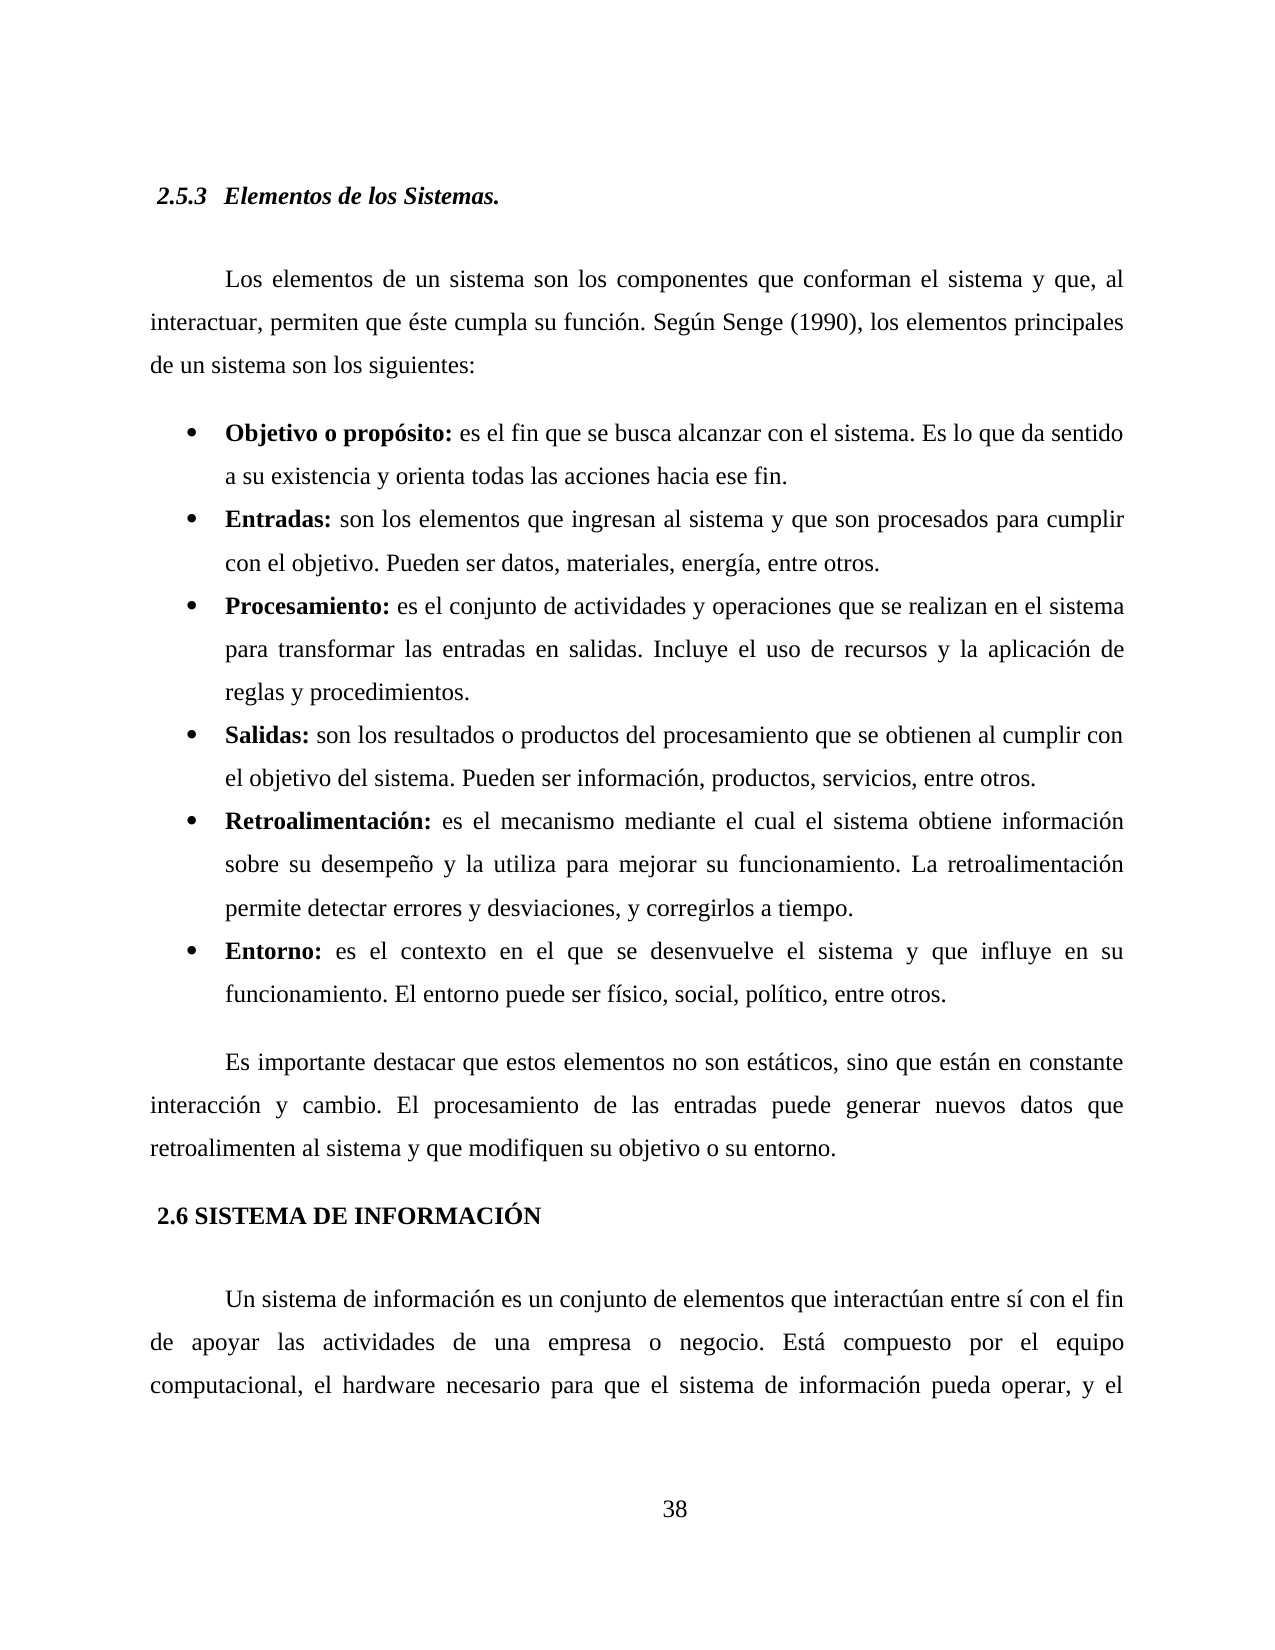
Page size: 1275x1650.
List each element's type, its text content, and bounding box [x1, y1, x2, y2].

list Procesamiento: es el conjunto de actividades y operaciones que se realizan en el sistema para transformar las entradas en salidas. Incluye el uso de recursos y la aplicación de reglas y procedimientos. [187, 591, 1125, 706]
list Entorno: es el contexto en el que se desenvuelve el sistema y que influye en su funcionamiento. El entorno puede ser físico, social, político, entre otros. [187, 936, 1125, 1008]
list Salidas: son los resultados o productos del procesamiento que se obtienen al cumplir con el objetivo del sistema. Pueden ser información, productos, servicios, entre otros. [187, 720, 1125, 792]
subtitle Elementos de los Sistemas. [157, 181, 1125, 210]
list Retroalimentación: es el mecanismo mediante el cual el sistema obtiene información sobre su desempeño y la utiliza para mejorar su funcionamiento. La retroalimentación permite detectar errores y desviaciones, y corregirlos a tiempo. [187, 806, 1125, 921]
subtitle SISTEMA DE INFORMACIÓN [157, 1201, 1125, 1230]
list Objetivo o propósito: es el fin que se busca alcanzar con el sistema. Es lo que da sentido a su existencia y orienta todas las acciones hacia ese fin. [187, 418, 1125, 490]
list Entradas: son los elementos que ingresan al sistema y que son procesados para cumplir con el objetivo. Pueden ser datos, materiales, energía, entre otros. [187, 504, 1125, 576]
text Es importante destacar que estos elementos no son estáticos, sino que están en constante interacción y cambio. El procesamiento de las entradas puede generar nuevos datos que retroalimenten al sistema y que modifiquen su objetivo o su entorno. [150, 1047, 1125, 1162]
text Los elementos de un sistema son los componentes que conforman el sistema y que, al interactuar, permiten que éste cumpla su función. Según Senge (1990), los elementos principales de un sistema son los siguientes: [150, 264, 1125, 379]
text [150, 1284, 1125, 1399]
